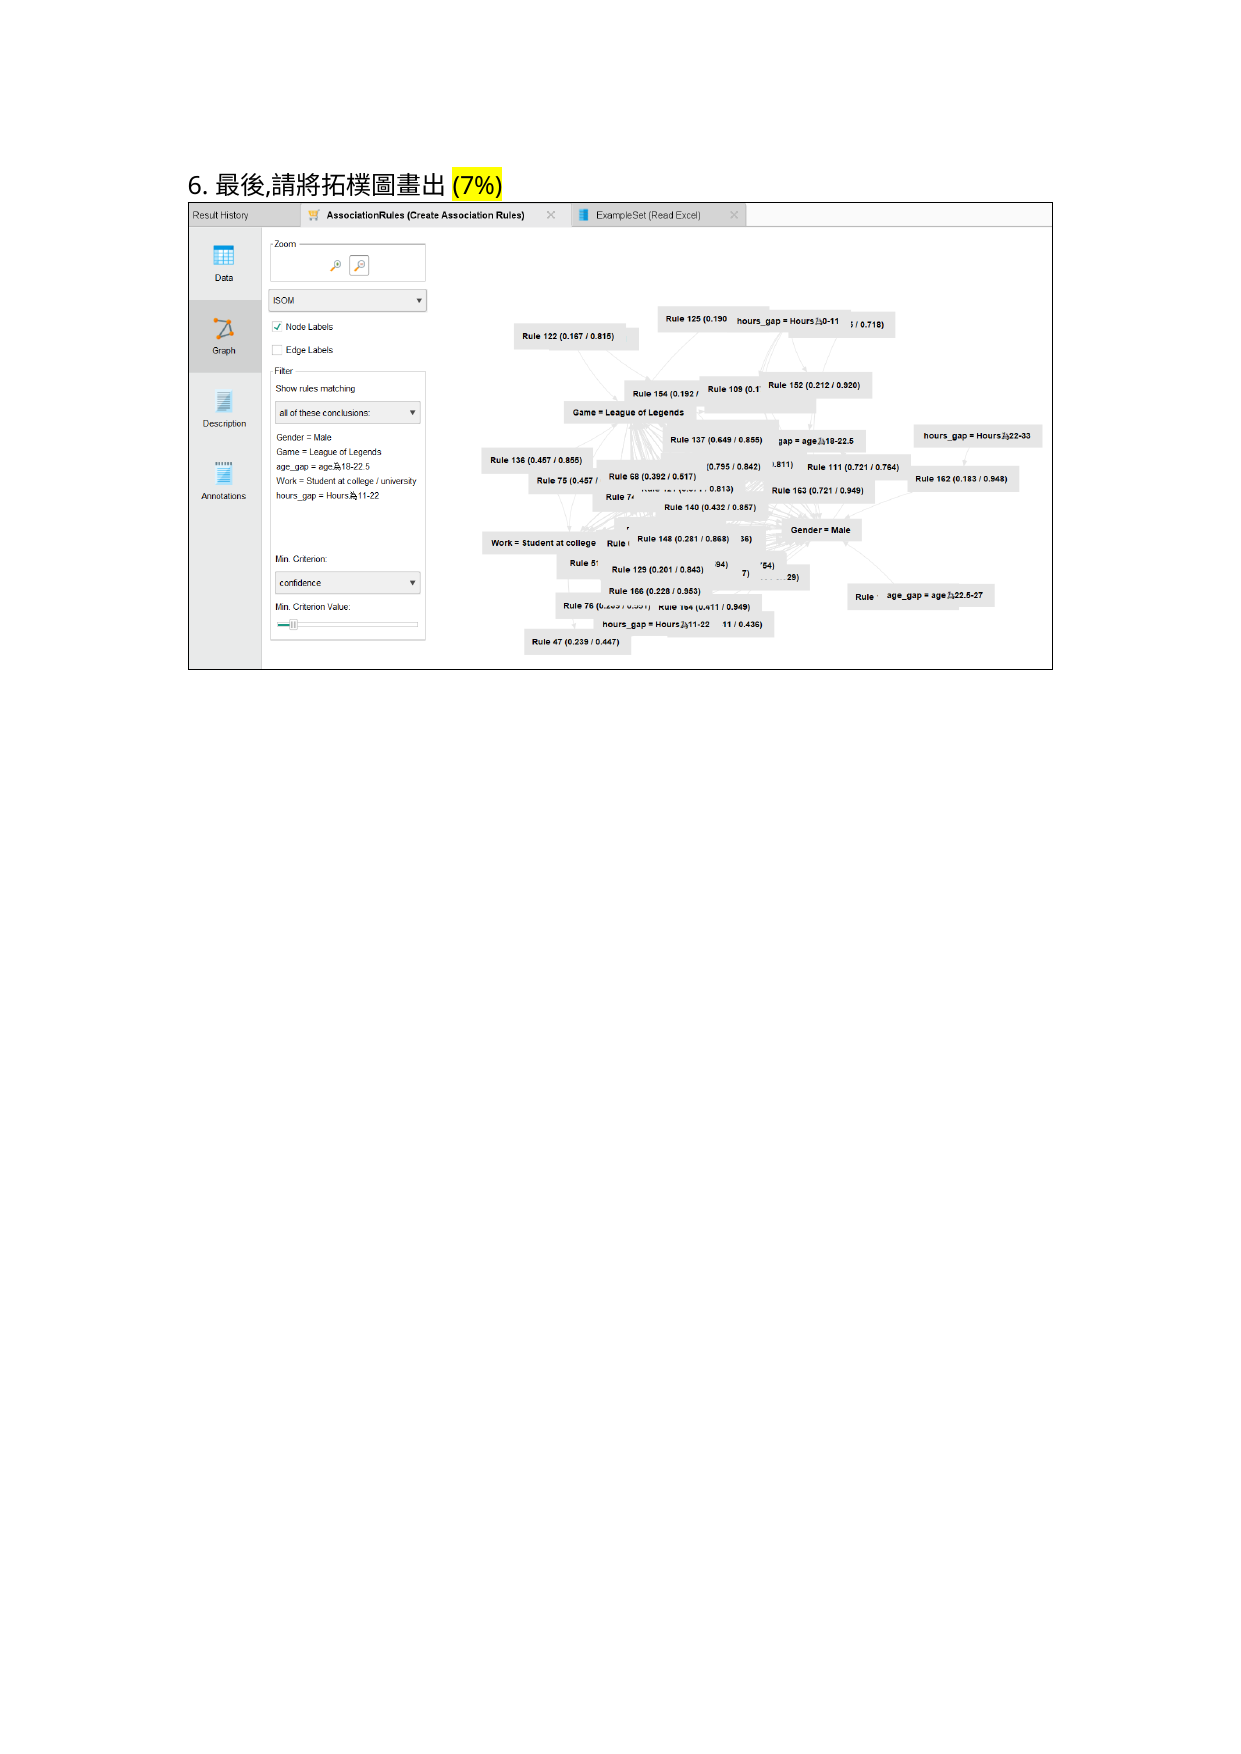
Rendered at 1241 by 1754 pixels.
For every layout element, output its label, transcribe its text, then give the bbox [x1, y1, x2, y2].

picture [189, 203, 1052, 669]
text 6. 最後,請將拓樸圖畫出 (7%) [187, 164, 1053, 202]
